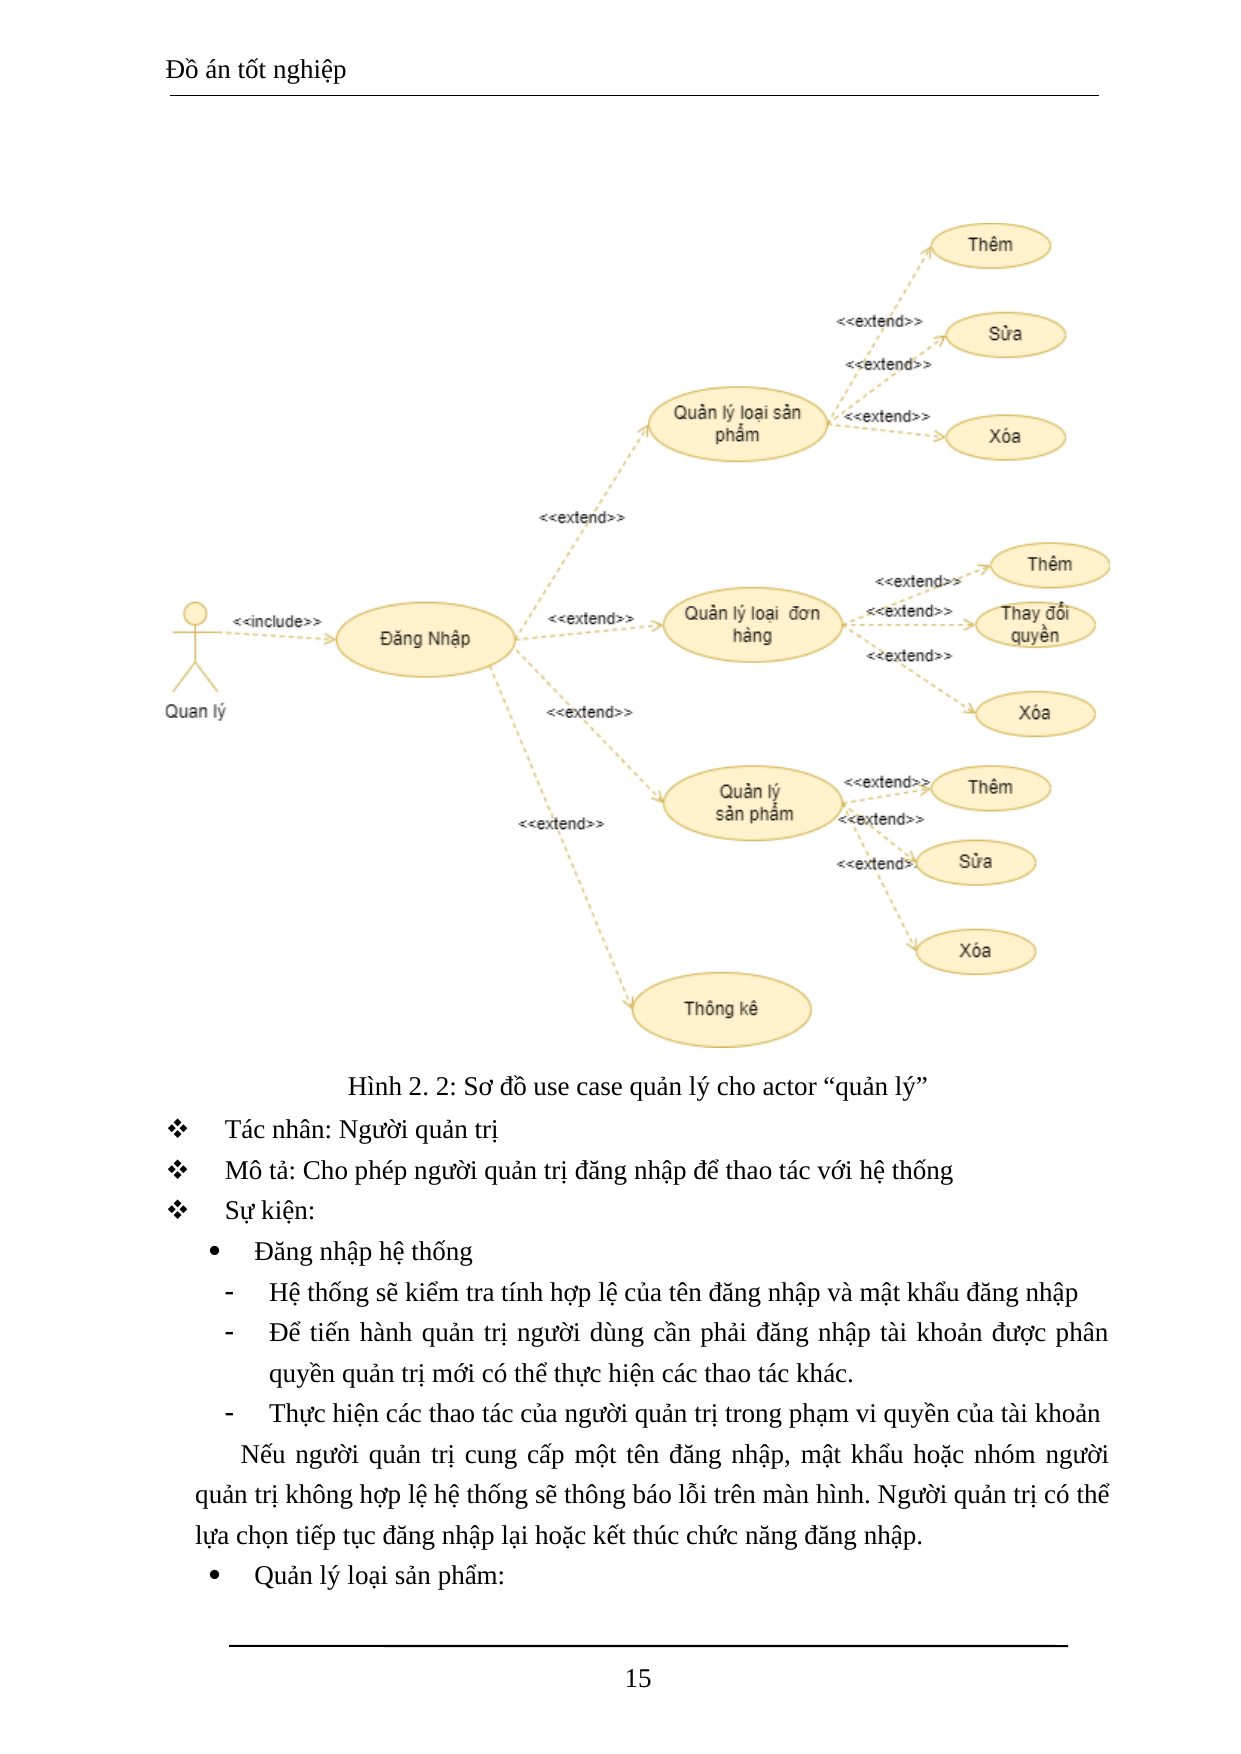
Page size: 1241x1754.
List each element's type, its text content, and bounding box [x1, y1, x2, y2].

picture [165, 223, 1111, 1048]
list Mô tả: Cho phép người quản trị đăng nhập để thao tác với hệ thống [165, 1154, 1110, 1185]
list Thực hiện các thao tác của người quản trị trong phạm vi quyền của tài khoản [224, 1397, 1110, 1428]
list Nếu người quản trị cung cấp một tên đăng nhập, mật khẩu hoặc nhóm người quản trị không hợp lệ hệ thống sẽ thông báo lỗi trên màn hình. Người quản trị có thể lựa chọn tiếp tục đăng nhập lại hoặc kết thúc chức năng đăng nhập. [195, 1438, 1110, 1550]
list Quản lý loại sản phẩm: [210, 1559, 1110, 1590]
list Tác nhân: Người quản trị [165, 1113, 1110, 1144]
list Hệ thống sẽ kiểm tra tính hợp lệ của tên đăng nhập và mật khẩu đăng nhập [224, 1276, 1110, 1307]
list Đăng nhập hệ thống [210, 1235, 1110, 1266]
list Sự kiện: [165, 1194, 1110, 1226]
list Để tiến hành quản trị người dùng cần phải đăng nhập tài khoản được phân quyền quản trị mới có thể thực hiện các thao tác khác. [224, 1316, 1110, 1388]
